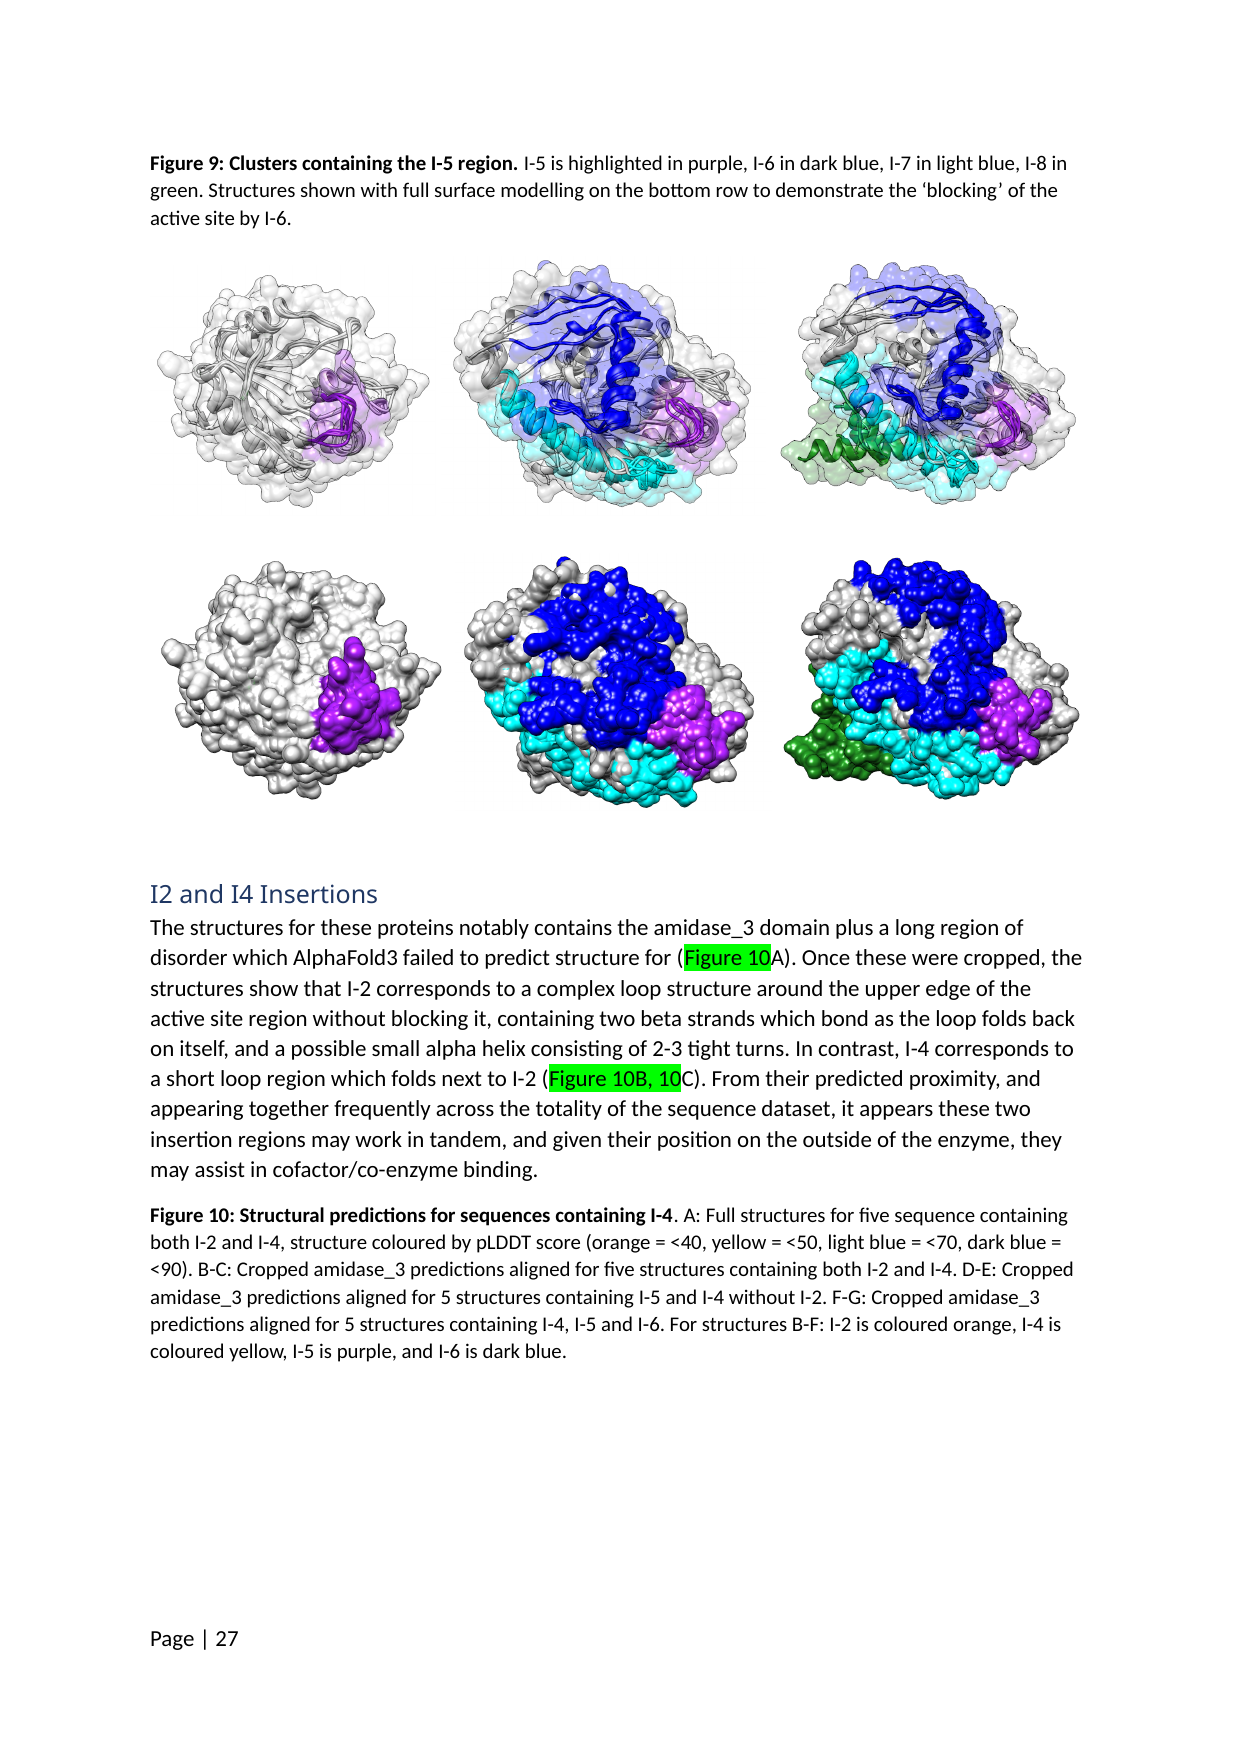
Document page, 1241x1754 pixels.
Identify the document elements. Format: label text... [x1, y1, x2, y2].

text The structures for these proteins notably contains the amidase_3 domain plus a long region of disorder which AlphaFold3 failed to predict structure for (Figure 10A). Once these were cropped, the structures show that I-2 corresponds to a complex loop structure around the upper edge of the active site region without blocking it, containing two beta strands which bond as the loop folds back on itself, and a possible small alpha helix consisting of 2-3 tight turns. In contrast, I-4 corresponds to a short loop region which folds next to I-2 (Figure 10B, 10C). From their predicted proximity, and appearing together frequently across the totality of the sequence dataset, it appears these two insertion regions may work in tandem, and given their position on the outside of the enzyme, they may assist in cofactor/co-enzyme binding. [150, 913, 1090, 1183]
text Figure 10: Structural predictions for sequences containing I-4. A: Full structures for five sequence containing both I-2 and I-4, structure coloured by pLDDT score (orange = <40, yellow = <50, light blue = <70, dark blue = <90). B-C: Cropped amidase_3 predictions aligned for five structures containing both I-2 and I-4. D-E: Cropped amidase_3 predictions aligned for 5 structures containing I-5 and I-4 without I-2. F-G: Cropped amidase_3 predictions aligned for 5 structures containing I-4, I-5 and I-6. For structures B-F: I-2 is coloured orange, I-4 is coloured yellow, I-5 is purple, and I-6 is dark blue. [150, 1202, 1090, 1364]
picture [150, 265, 436, 516]
picture [441, 256, 767, 516]
picture [771, 248, 1085, 516]
subtitle I2 and I4 Insertions [150, 876, 1090, 911]
picture [150, 552, 773, 811]
picture [777, 534, 1088, 811]
text Figure 9: Clusters containing the I-5 region. I-5 is highlighted in purple, I-6 in dark blue, I-7 in light blue, I-8 in green. Structures shown with full surface modelling on the bottom row to demonstrate the ‘blocking’ of the active site by I-6. [150, 150, 1090, 230]
